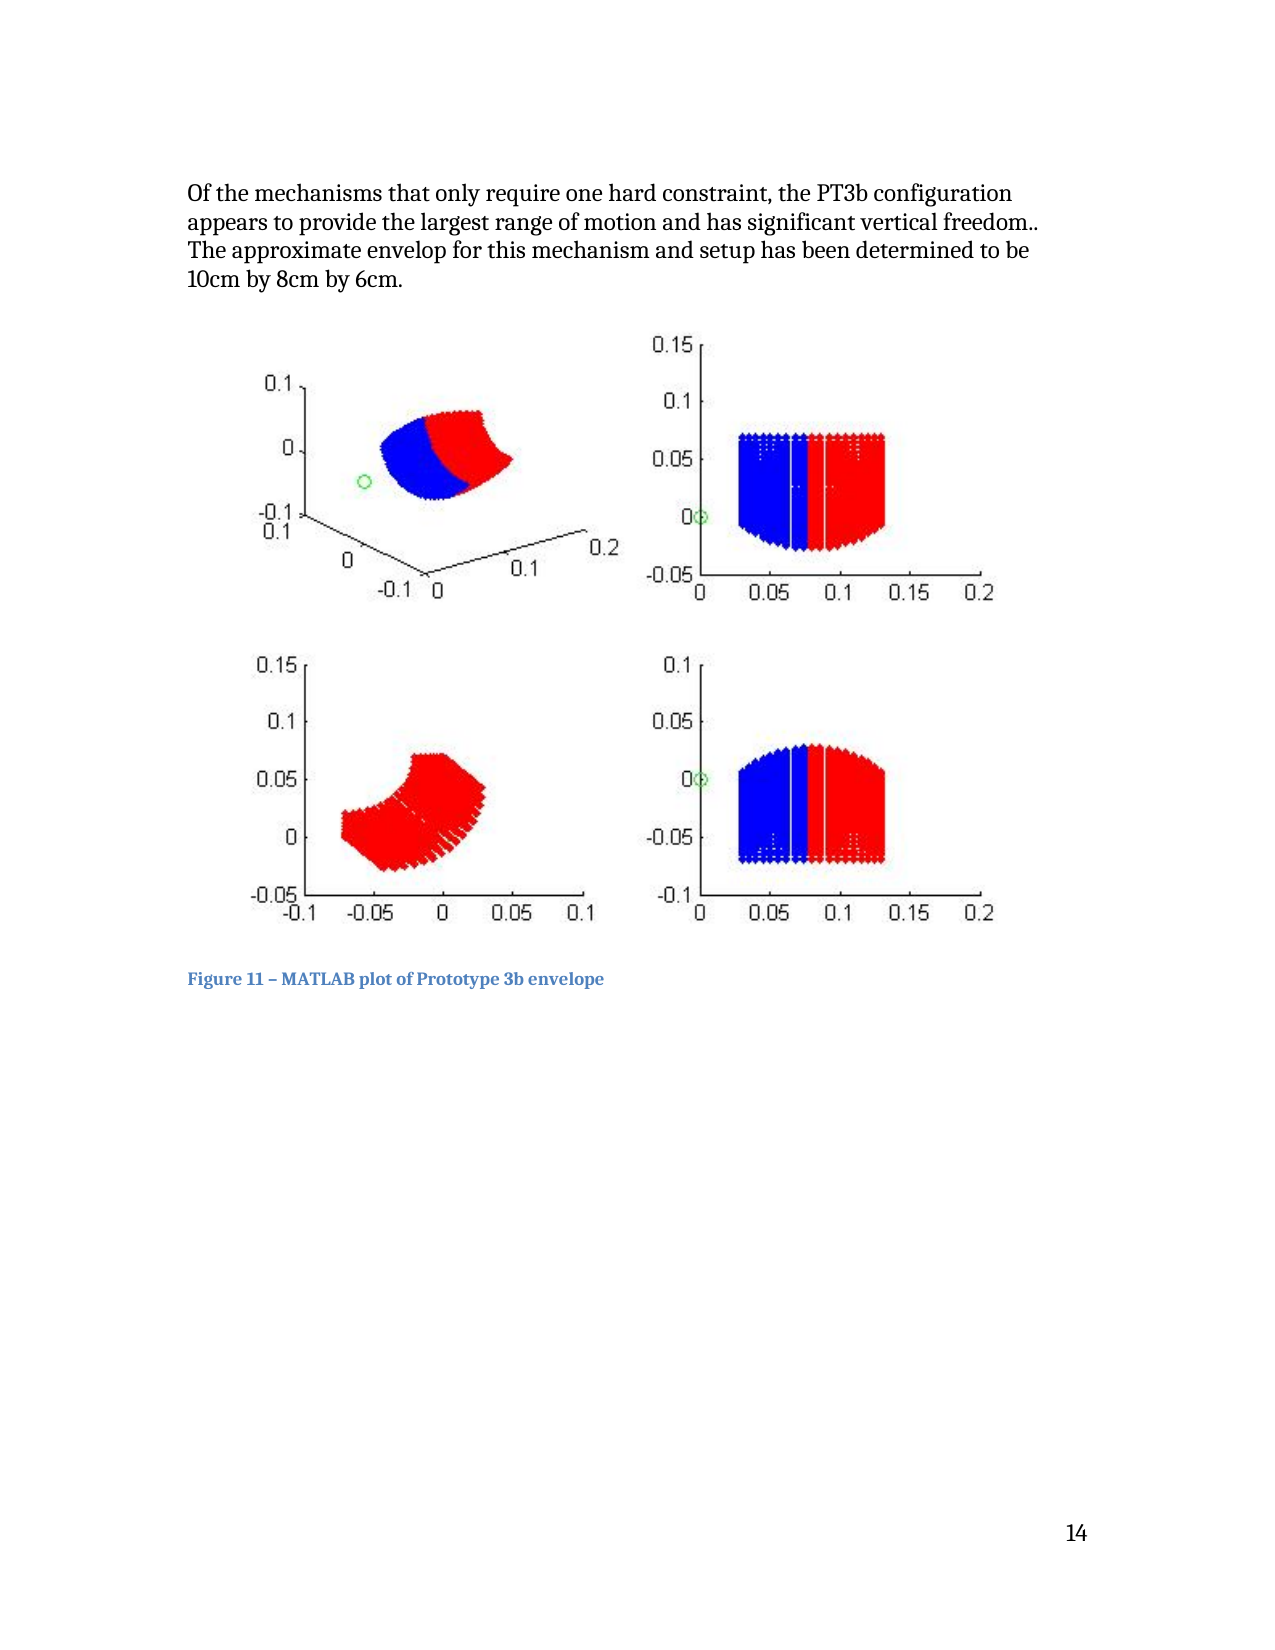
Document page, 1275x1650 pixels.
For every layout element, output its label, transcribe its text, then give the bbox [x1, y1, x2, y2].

picture [187, 293, 1088, 969]
text Of the mechanisms that only require one hard constraint, the PT3b configuration appears to provide the largest range of motion and has significant vertical freedom.. The approximate envelop for this mechanism and setup has been determined to be 10cm by 8cm by 6cm. [187, 179, 1087, 293]
